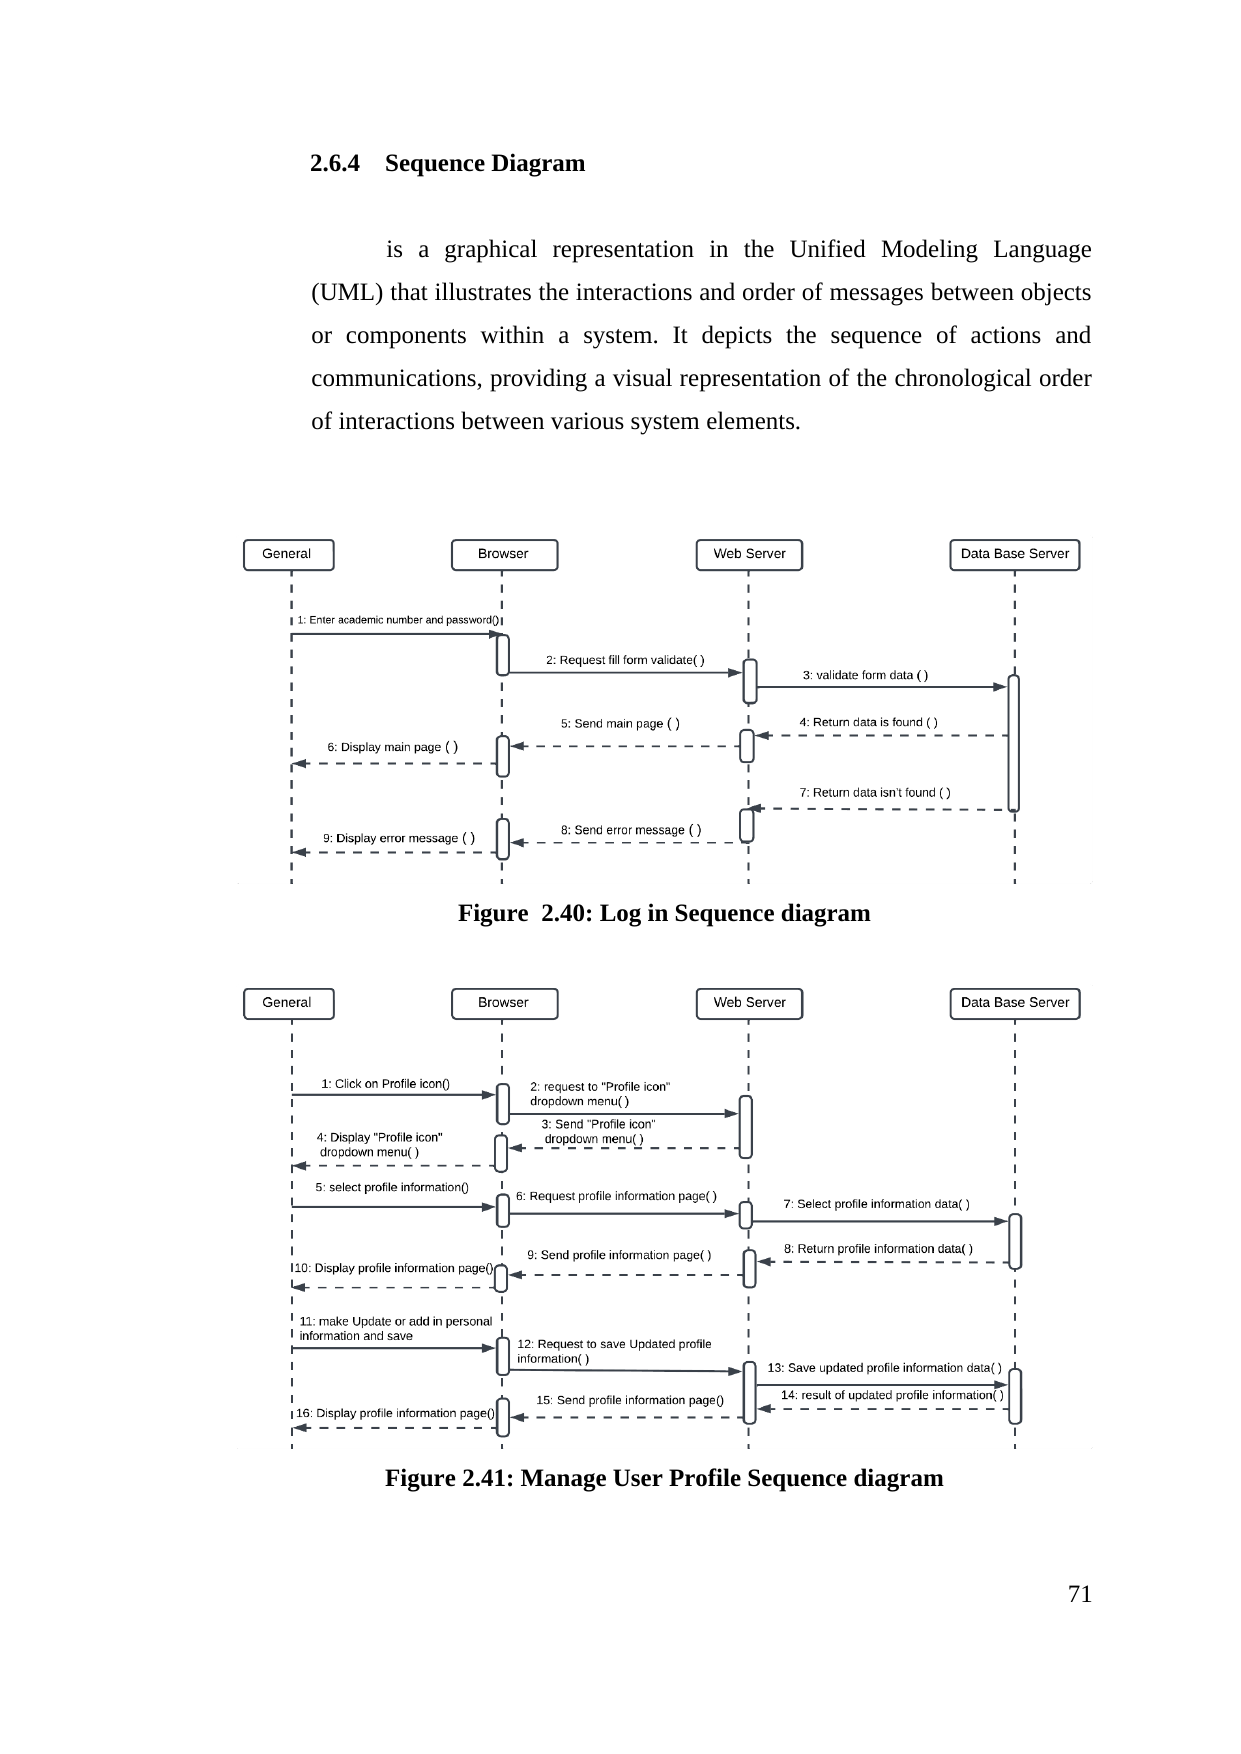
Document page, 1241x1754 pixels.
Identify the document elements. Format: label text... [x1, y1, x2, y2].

text is a graphical representation in the Unified Modeling Language (UML) that illustrates the interactions and order of messages between objects or components within a system. It depicts the sequence of actions and communications, providing a visual representation of the chronological order of interactions between various system elements. [311, 234, 1092, 435]
subtitle Sequence Diagram [310, 148, 1092, 176]
picture [236, 535, 1093, 884]
picture [236, 984, 1093, 1449]
